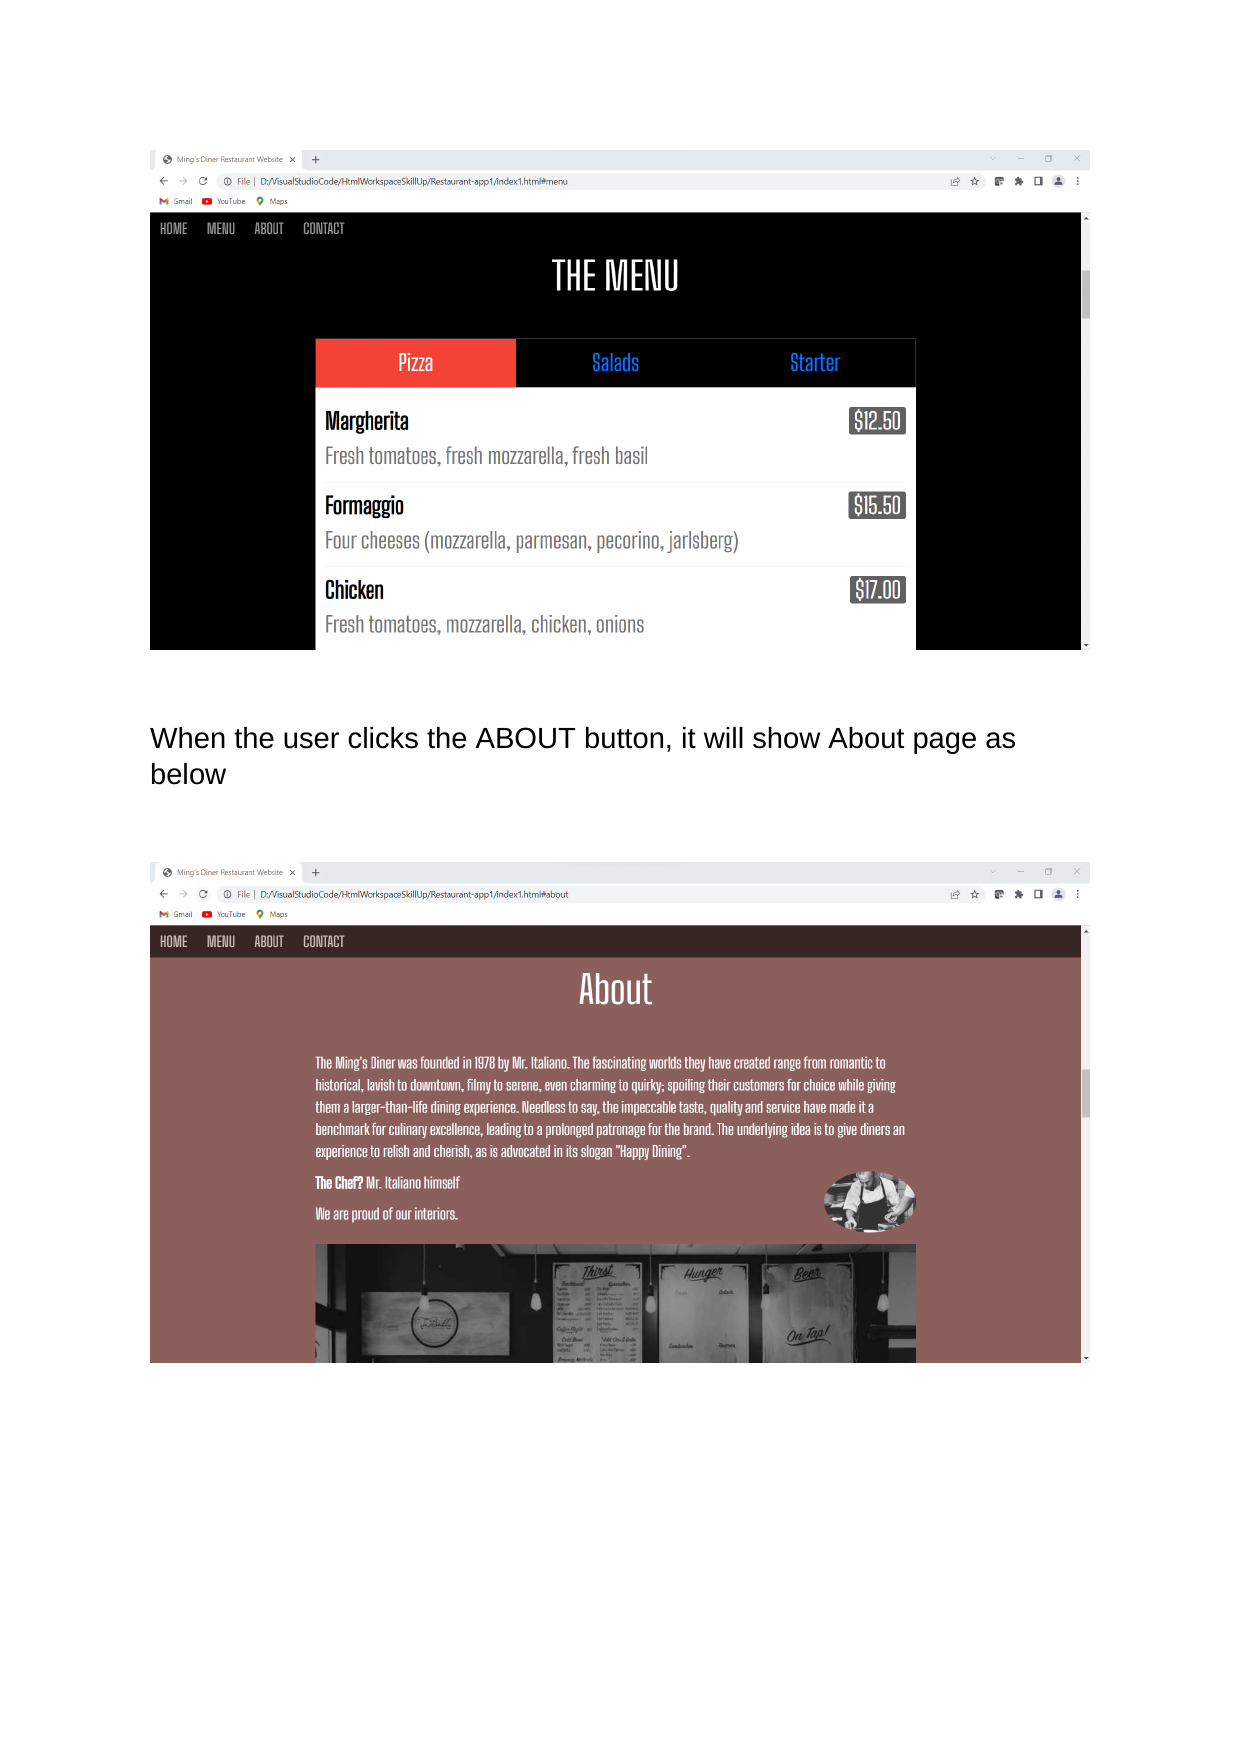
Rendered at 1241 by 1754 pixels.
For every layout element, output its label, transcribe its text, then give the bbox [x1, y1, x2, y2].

picture [150, 862, 1091, 1363]
picture [150, 150, 1091, 650]
text When the user clicks the ABOUT button, it will show About page as below [150, 721, 1090, 791]
